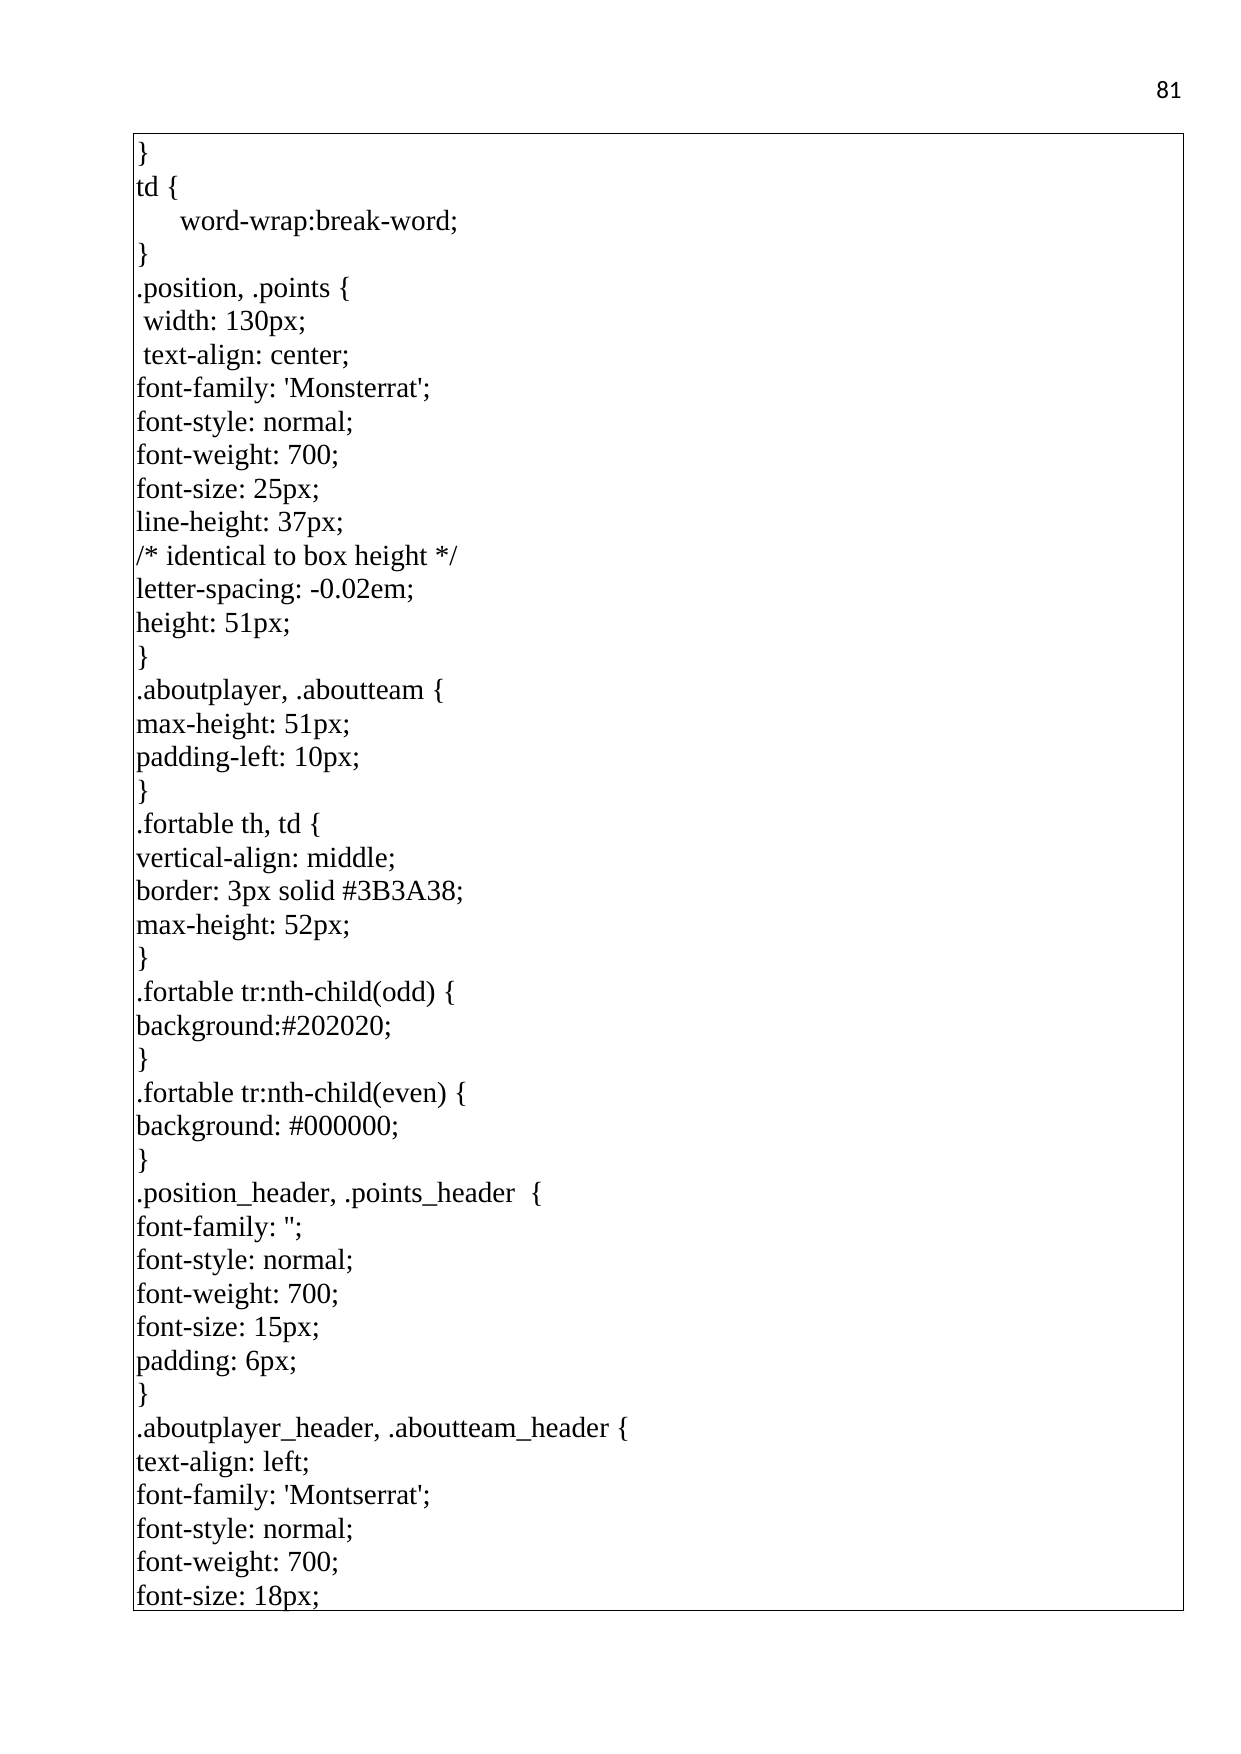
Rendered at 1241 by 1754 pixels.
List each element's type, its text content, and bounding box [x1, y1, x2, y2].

text padding: 6px; [136, 1343, 1181, 1377]
text text-align: center; [136, 337, 1181, 370]
text .aboutplayer_header, .aboutteam_header { [136, 1410, 1181, 1444]
text line-height: 37px; [136, 504, 1181, 538]
text font-style: normal; [136, 1242, 1181, 1276]
text } [136, 639, 1181, 672]
text } [136, 1041, 1181, 1075]
text letter-spacing: -0.02em; [136, 572, 1181, 605]
text font-weight: 700; [136, 437, 1181, 471]
text font-style: normal; [136, 404, 1181, 437]
text vertical-align: middle; [136, 840, 1181, 873]
text font-family: 'Montserrat'; [136, 1477, 1181, 1511]
text font-size: 18px; [136, 1578, 1181, 1610]
text .fortable tr:nth-child(odd) { [136, 974, 1181, 1008]
text font-weight: 700; [136, 1544, 1181, 1578]
text .fortable th, td { [136, 806, 1181, 840]
text background:#202020; [136, 1008, 1181, 1041]
text max-height: 52px; [136, 907, 1181, 941]
text font-size: 25px; [136, 471, 1181, 504]
text /* identical to box height */ [136, 538, 1181, 572]
text } [136, 1377, 1181, 1410]
text padding-left: 10px; [136, 739, 1181, 773]
text .aboutplayer, .aboutteam { [136, 672, 1181, 706]
text font-weight: 700; [136, 1276, 1181, 1309]
text text-align: left; [136, 1444, 1181, 1477]
text .fortable tr:nth-child(even) { [136, 1075, 1181, 1108]
text max-height: 51px; [136, 706, 1181, 739]
text height: 51px; [136, 605, 1181, 639]
text } [134, 134, 1183, 169]
text font-style: normal; [136, 1511, 1181, 1544]
text td { [136, 169, 1181, 203]
text background: #000000; [136, 1108, 1181, 1142]
text .position_header, .points_header { [136, 1175, 1181, 1209]
text font-family: 'Monsterrat'; [136, 370, 1181, 404]
text } [136, 1142, 1181, 1175]
text } [136, 236, 1181, 270]
text word-wrap:break-word; [136, 203, 1181, 236]
text .position, .points { [136, 270, 1181, 303]
text } [136, 773, 1181, 806]
text font-family: ''; [136, 1209, 1181, 1242]
text border: 3px solid #3B3A38; [136, 873, 1181, 907]
text font-size: 15px; [136, 1309, 1181, 1343]
text width: 130px; [136, 303, 1181, 337]
text } [136, 941, 1181, 974]
